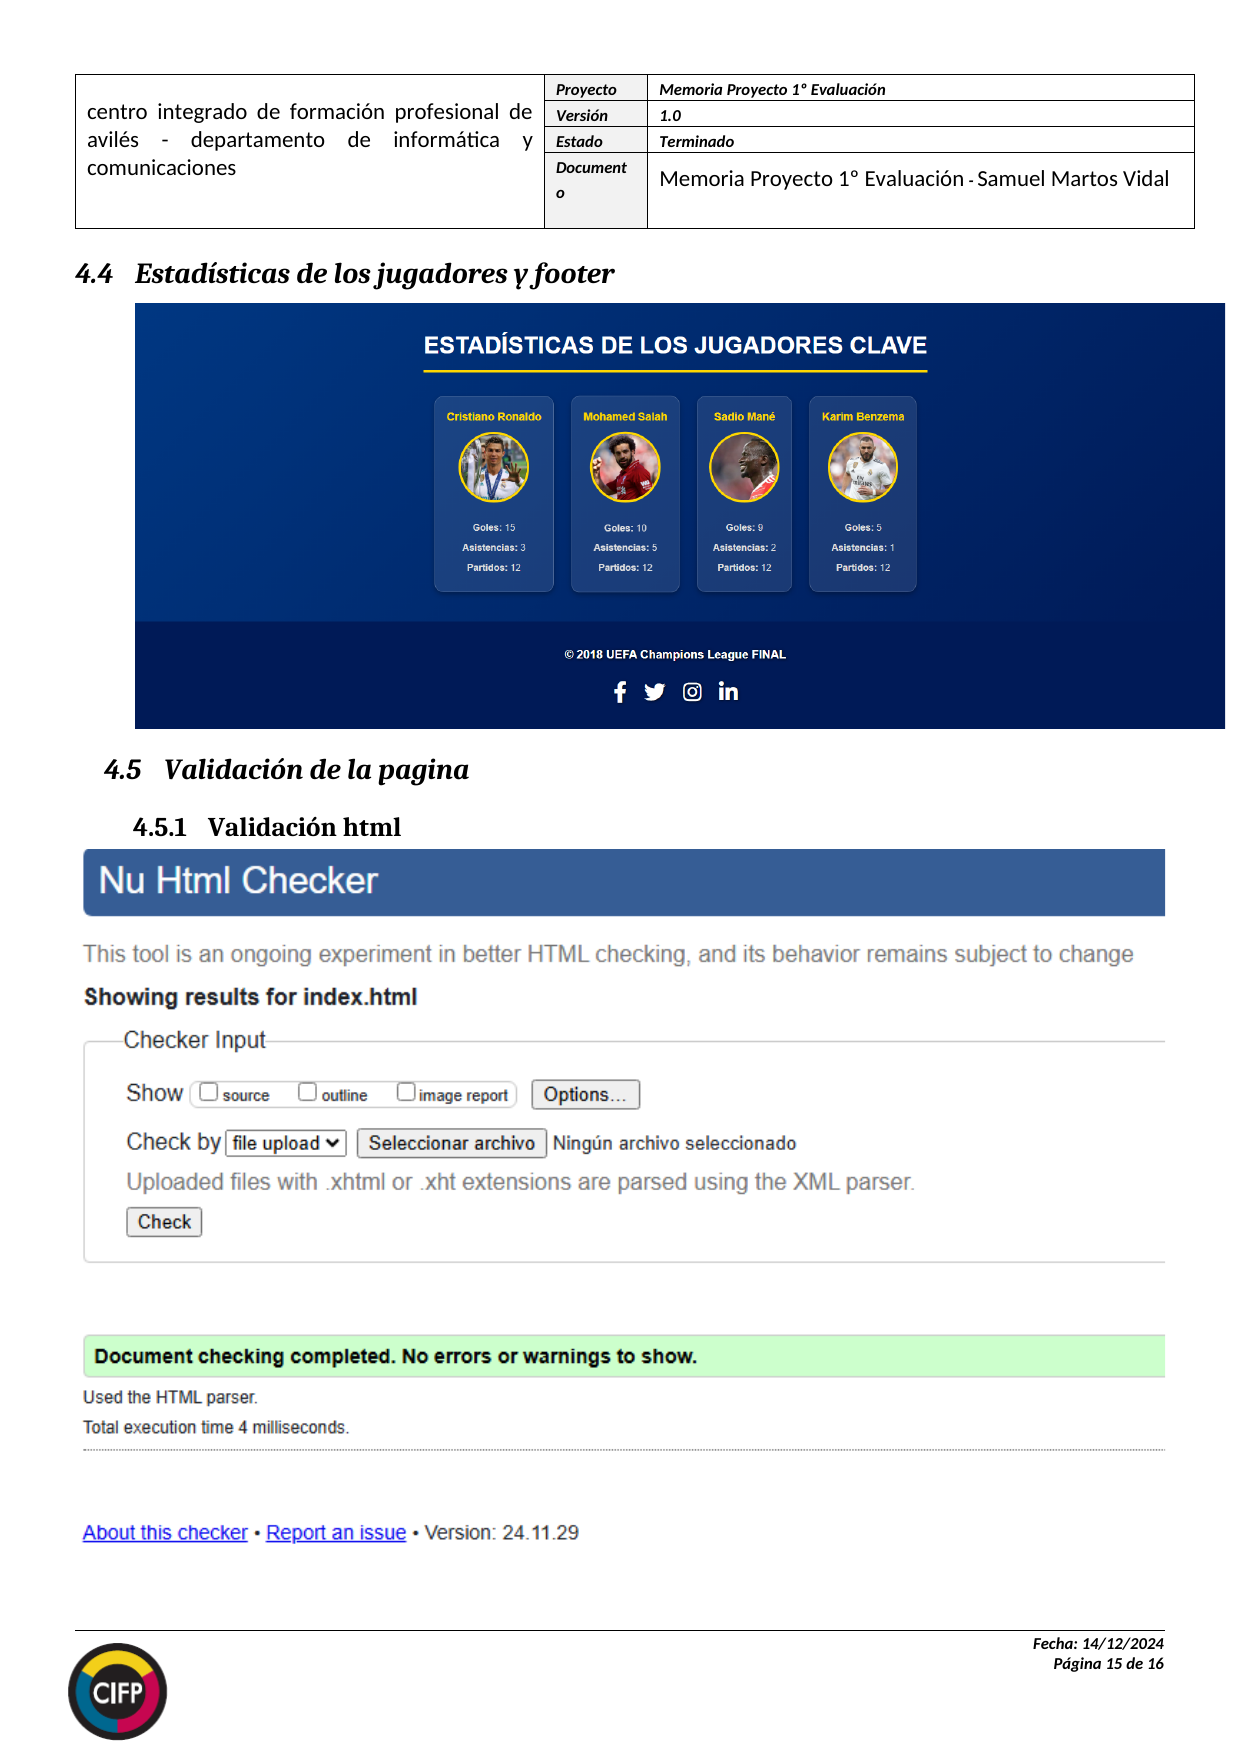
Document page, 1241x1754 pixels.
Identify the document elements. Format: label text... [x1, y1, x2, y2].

subtitle Validación de la pagina [104, 753, 1165, 787]
picture [135, 303, 1226, 729]
picture [59, 1635, 177, 1746]
picture [75, 849, 1166, 1554]
subtitle Estadísticas de los jugadores y footer [75, 257, 1165, 291]
subtitle Validación html [133, 812, 1165, 843]
